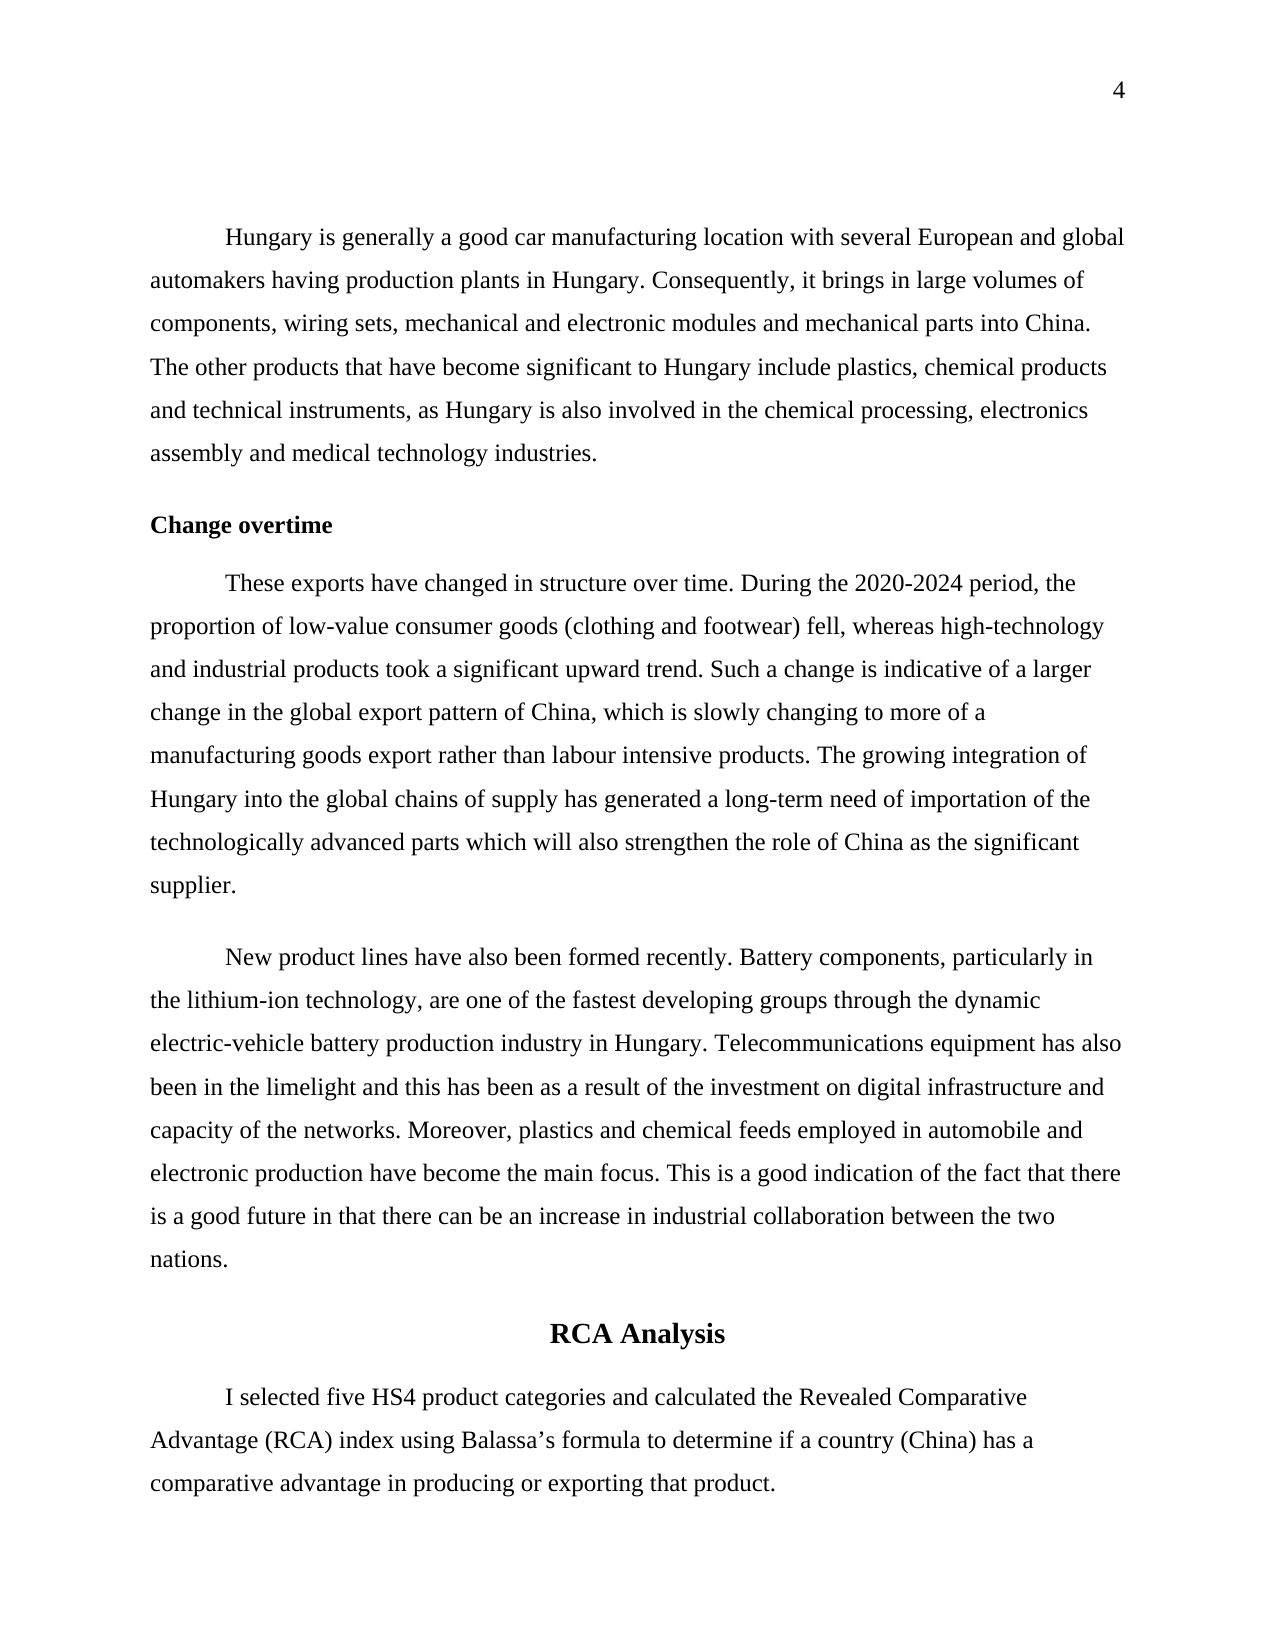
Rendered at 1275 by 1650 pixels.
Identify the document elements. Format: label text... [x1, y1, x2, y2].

subtitle Change overtime [150, 510, 1125, 539]
text These exports have changed in structure over time. During the 2020-2024 period, the proportion of low-value consumer goods (clothing and footwear) fell, whereas high-technology and industrial products took a significant upward trend. Such a change is indicative of a larger change in the global export pattern of China, which is slowly changing to more of a manufacturing goods export rather than labour intensive products. The growing integration of Hungary into the global chains of supply has generated a long-term need of importation of the technologically advanced parts which will also strengthen the role of China as the significant supplier. [150, 568, 1125, 899]
text New product lines have also been formed recently. Battery components, particularly in the lithium-ion technology, are one of the fastest developing groups through the dynamic electric-vehicle battery production industry in Hungary. Telecommunications equipment has also been in the limelight and this has been as a result of the investment on digital infrastructure and capacity of the networks. Moreover, plastics and chemical feeds employed in automobile and electronic production have become the main focus. This is a good indication of the fact that there is a good future in that there can be an increase in industrial collaboration between the two nations. [150, 942, 1125, 1273]
subtitle RCA Analysis [150, 1316, 1125, 1350]
text Hungary is generally a good car manufacturing location with several European and global automakers having production plants in Hungary. Consequently, it brings in large volumes of components, wiring sets, mechanical and electronic modules and mechanical parts into China. The other products that have become significant to Hungary include plastics, chemical products and technical instruments, as Hungary is also involved in the chemical processing, electronics assembly and medical technology industries. [150, 222, 1125, 467]
text I selected five HS4 product categories and calculated the Revealed Comparative Advantage (RCA) index using Balassa’s formula to determine if a country (China) has a comparative advantage in producing or exporting that product. [150, 1382, 1125, 1497]
